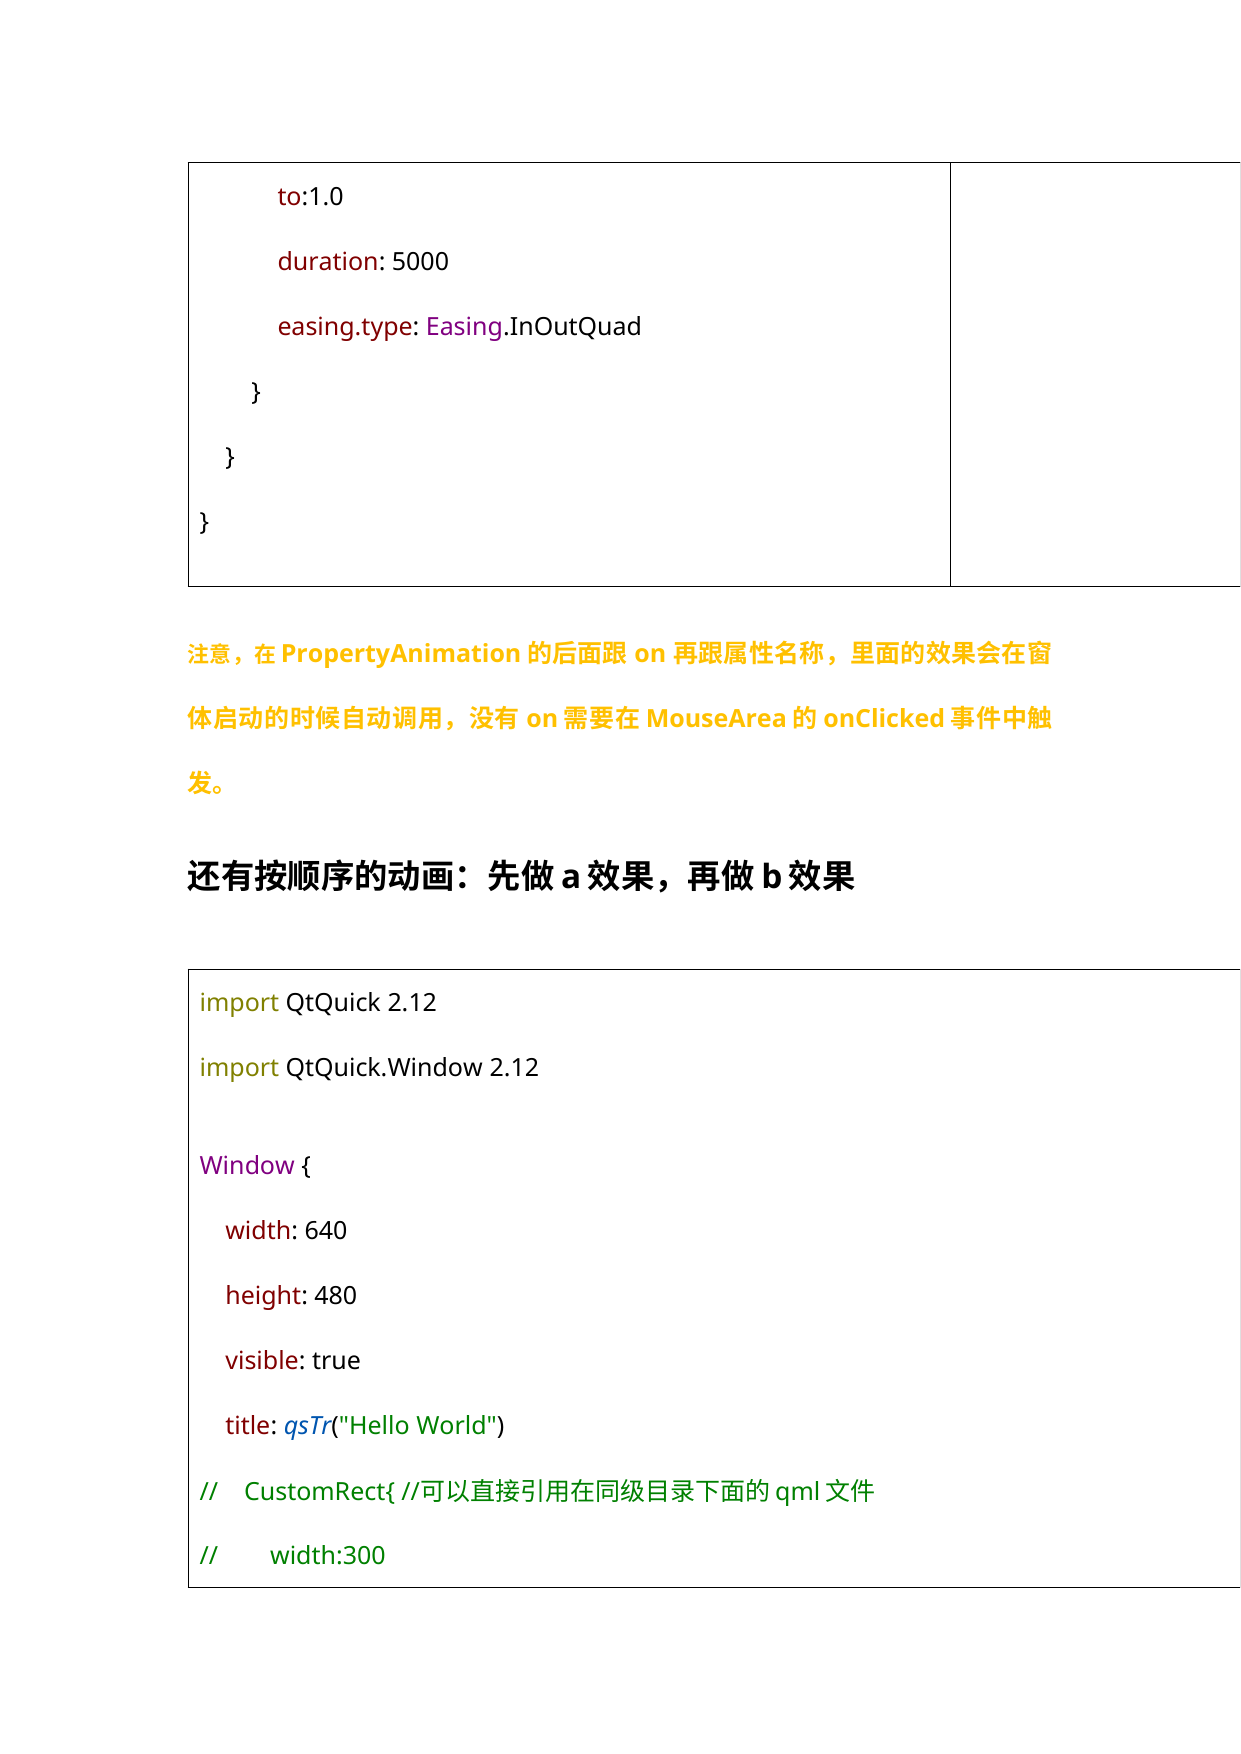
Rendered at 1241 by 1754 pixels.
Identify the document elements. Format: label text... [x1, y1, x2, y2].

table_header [189, 970, 1240, 1587]
text 注意，在PropertyAnimation的后面跟 on 再跟属性名称，里面的效果会在窗体启动的时候自动调用，没有on需要在MouseArea的onClicked事件中触发。 [187, 619, 1053, 814]
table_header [189, 163, 950, 586]
table_header [951, 163, 1240, 586]
subtitle 还有按顺序的动画：先做a效果，再做b效果 [187, 841, 1053, 906]
